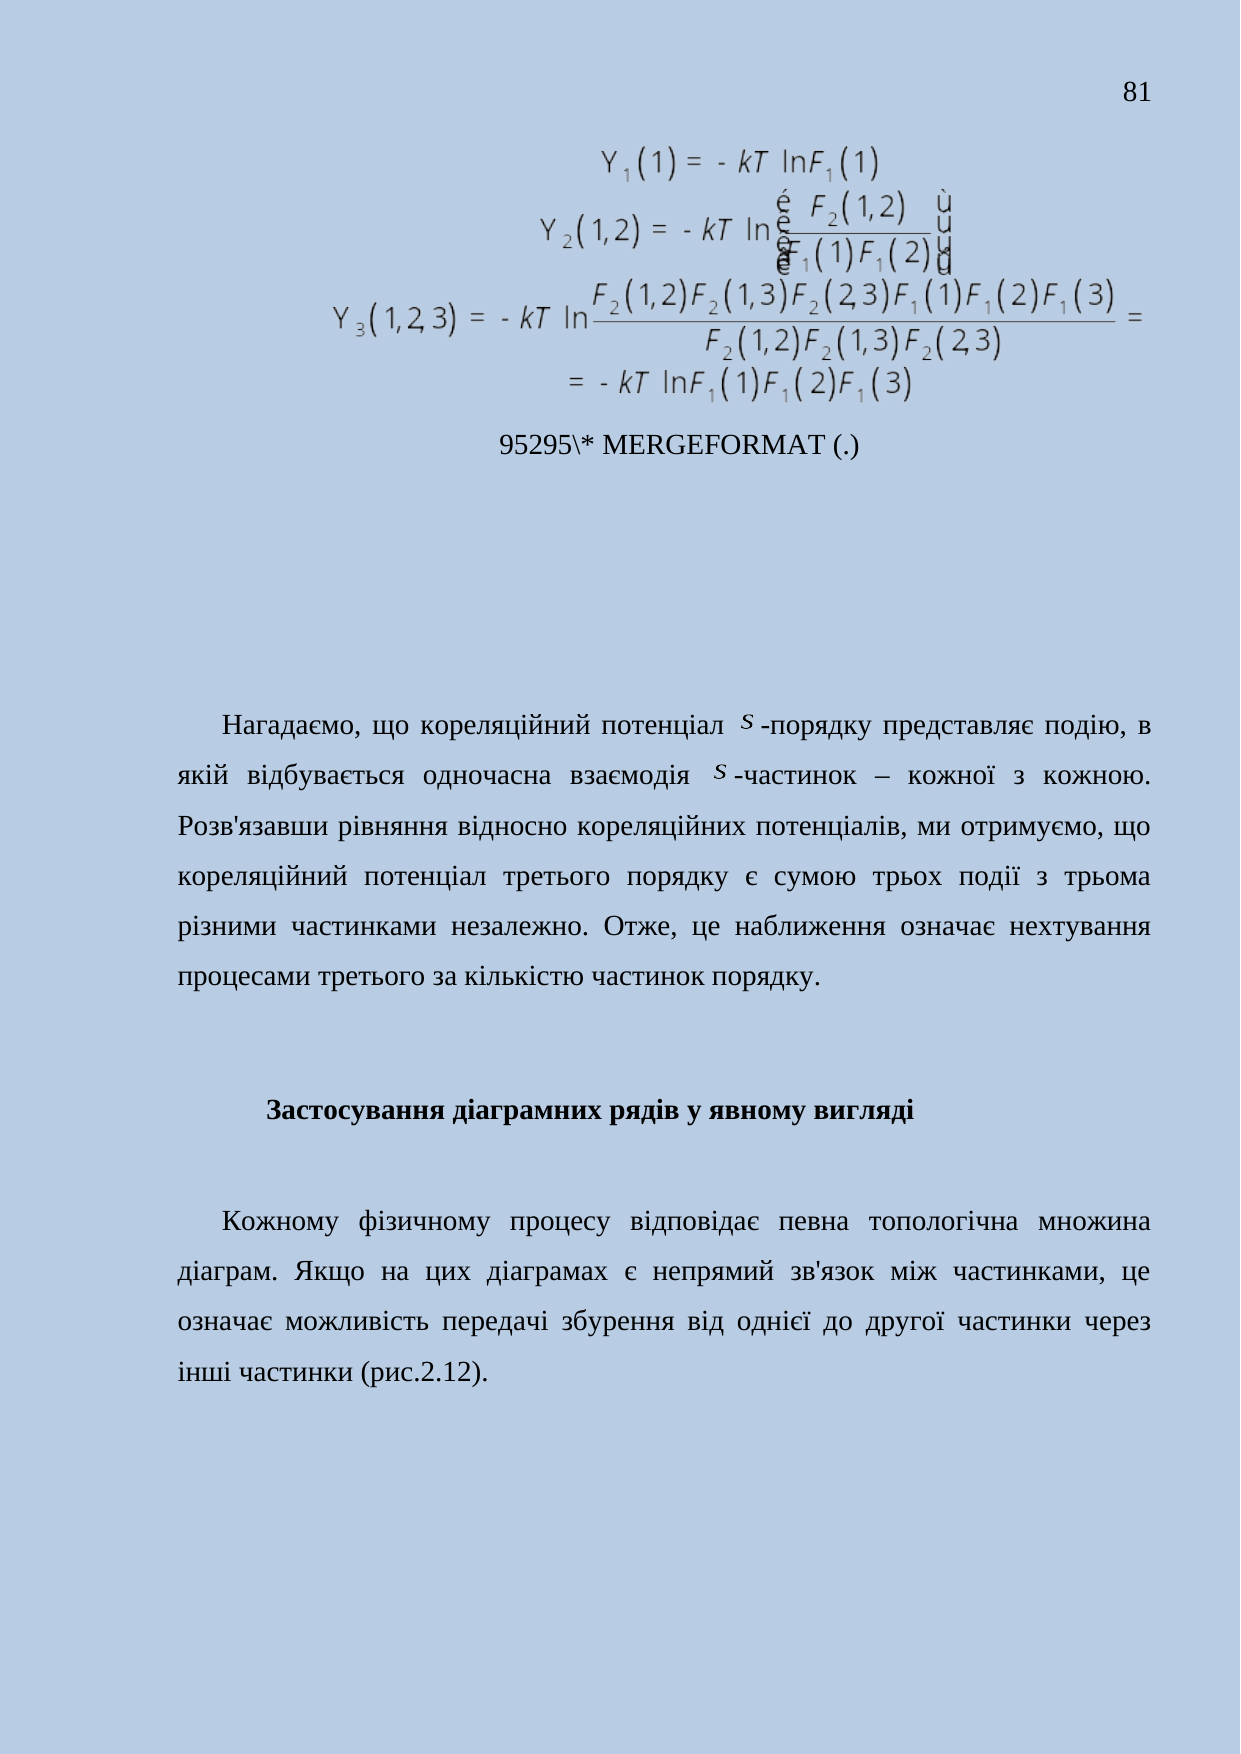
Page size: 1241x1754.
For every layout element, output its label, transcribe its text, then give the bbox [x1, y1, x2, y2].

text Кожному фізичному процесу відповідає певна топологічна множина діаграм. Якщо на цих діаграмах є непрямий зв'язок між частинками, це означає можливість передачі збурення від однієї до другої частинки через інші частинки (рис.2.12). [177, 1203, 1152, 1387]
subtitle Застосування діаграмних рядів у явному вигляді [266, 1092, 1152, 1126]
text Нагадаємо, що кореляційний потенціал -порядку представляє подію, в якій відбувається одночасна взаємодія -частинок – кожної з кожною. Розв'язавши рівняння відносно кореляційних потенціалів, ми отримуємо, що кореляційний потенціал третього порядку є сумою трьох події з трьома різними частинками незалежно. Отже, це наближення означає нехтування процесами третього за кількістю частинок порядку. [177, 707, 1152, 992]
